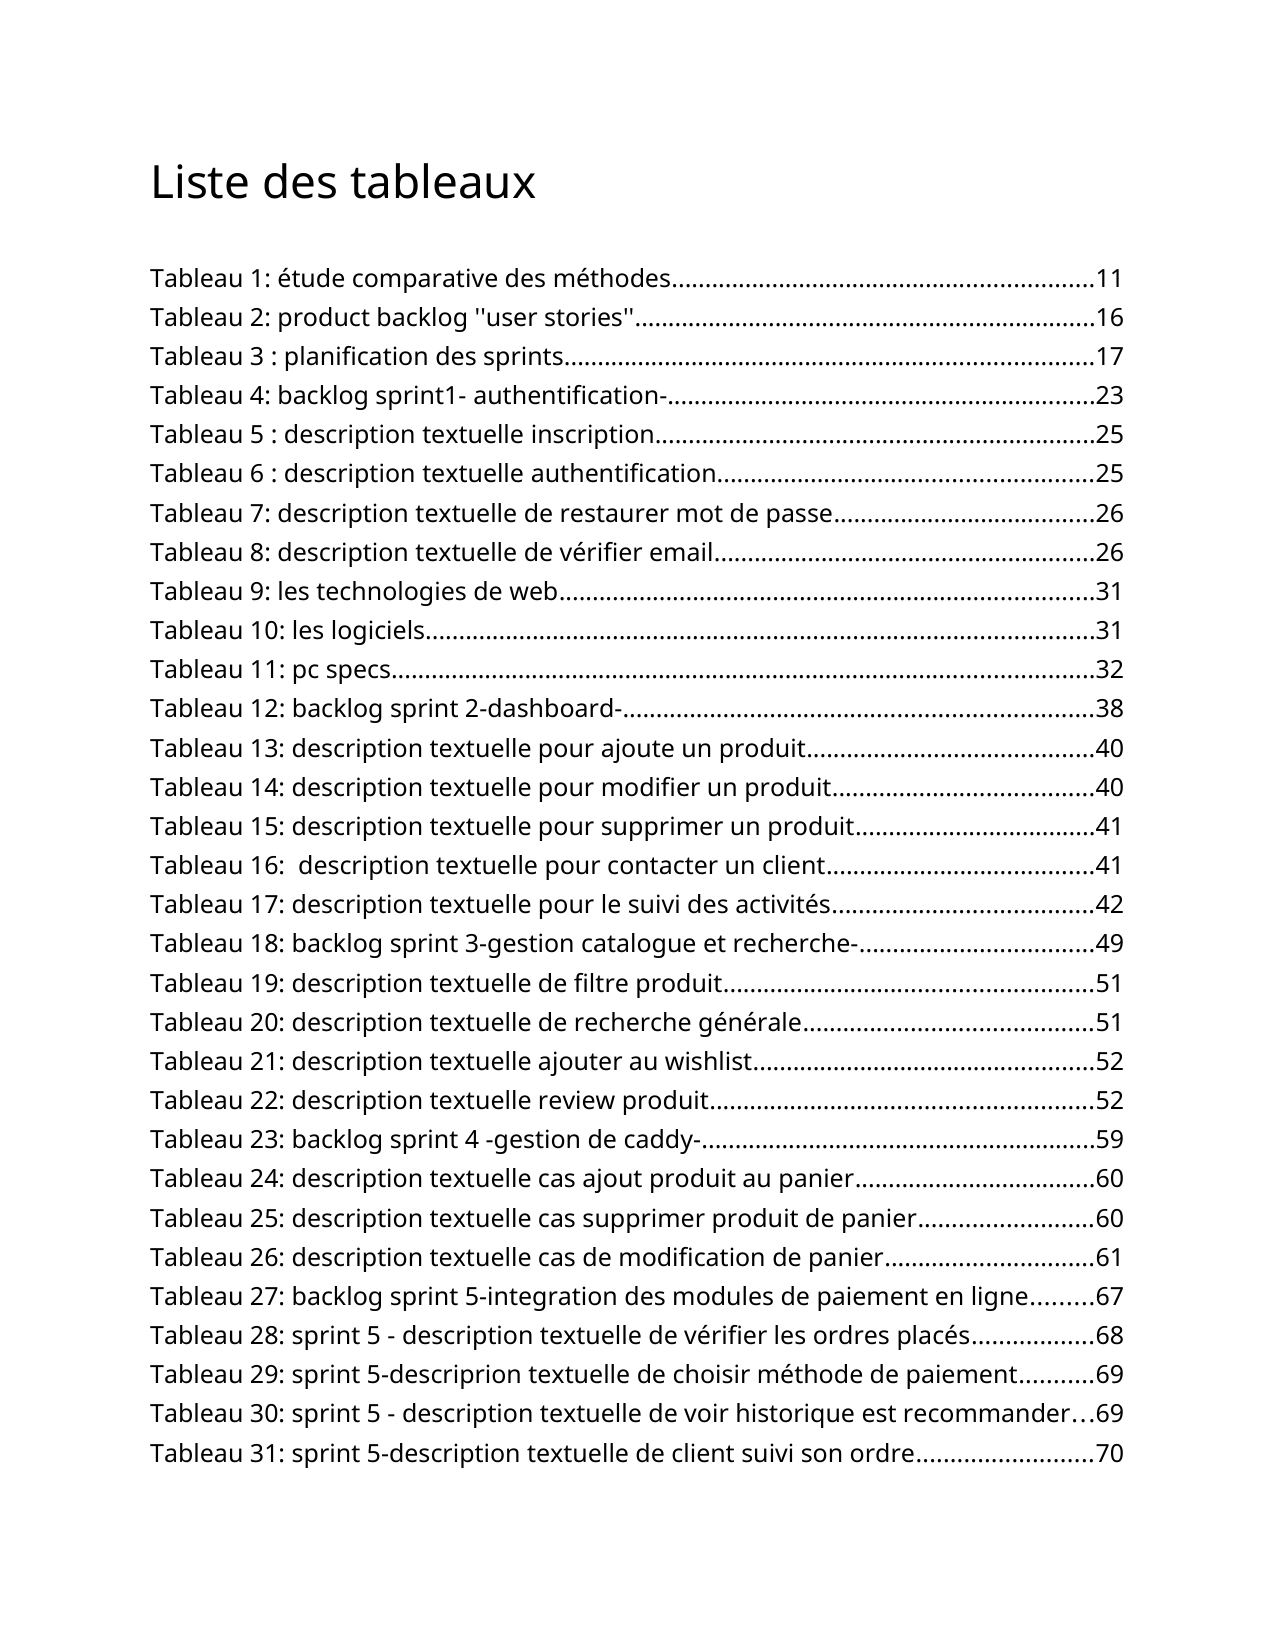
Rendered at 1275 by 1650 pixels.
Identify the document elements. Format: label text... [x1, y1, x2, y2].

text Tableau 8: description textuelle de vérifier email 26 [150, 534, 1125, 568]
text Tableau 17: description textuelle pour le suivi des activités 42 [150, 887, 1125, 921]
text Tableau 22: description textuelle review produit 52 [150, 1083, 1125, 1117]
text Tableau 11: pc specs 32 [150, 652, 1125, 686]
text Tableau 3 : planification des sprints 17 [150, 338, 1125, 373]
text Tableau 16: description textuelle pour contacter un client 41 [150, 848, 1125, 882]
text Tableau 25: description textuelle cas supprimer produit de panier 60 [150, 1200, 1125, 1234]
text Tableau 2: product backlog ''user stories'' 16 [150, 299, 1125, 333]
text Tableau 21: description textuelle ajouter au wishlist 52 [150, 1043, 1125, 1078]
text Tableau 20: description textuelle de recherche générale 51 [150, 1004, 1125, 1038]
text Tableau 29: sprint 5-descriprion textuelle de choisir méthode de paiement 69 [150, 1357, 1125, 1391]
text Tableau 13: description textuelle pour ajoute un produit 40 [150, 730, 1125, 764]
text Tableau 27: backlog sprint 5-integration des modules de paiement en ligne 67 [150, 1278, 1125, 1313]
text Tableau 18: backlog sprint 3-gestion catalogue et recherche- 49 [150, 926, 1125, 960]
text Tableau 12: backlog sprint 2-dashboard- 38 [150, 691, 1125, 725]
text Tableau 24: description textuelle cas ajout produit au panier 60 [150, 1161, 1125, 1195]
text Tableau 5 : description textuelle inscription 25 [150, 417, 1125, 451]
text Tableau 10: les logiciels 31 [150, 613, 1125, 647]
text Tableau 26: description textuelle cas de modification de panier 61 [150, 1239, 1125, 1273]
text Tableau 7: description textuelle de restaurer mot de passe 26 [150, 495, 1125, 529]
text Tableau 30: sprint 5 - description textuelle de voir historique est recommander 69 [150, 1396, 1125, 1430]
text Tableau 14: description textuelle pour modifier un produit 40 [150, 769, 1125, 803]
text Liste des tableaux [150, 150, 1125, 212]
text Tableau 6 : description textuelle authentification 25 [150, 456, 1125, 490]
text Tableau 1: étude comparative des méthodes 11 [150, 260, 1125, 294]
text Tableau 28: sprint 5 - description textuelle de vérifier les ordres placés 68 [150, 1318, 1125, 1352]
text Tableau 15: description textuelle pour supprimer un produit 41 [150, 808, 1125, 843]
text Tableau 9: les technologies de web 31 [150, 573, 1125, 608]
text Tableau 19: description textuelle de filtre produit 51 [150, 965, 1125, 999]
text Tableau 31: sprint 5-description textuelle de client suivi son ordre 70 [150, 1435, 1125, 1469]
text Tableau 4: backlog sprint1- authentification- 23 [150, 378, 1125, 412]
text Tableau 23: backlog sprint 4 -gestion de caddy- 59 [150, 1122, 1125, 1156]
